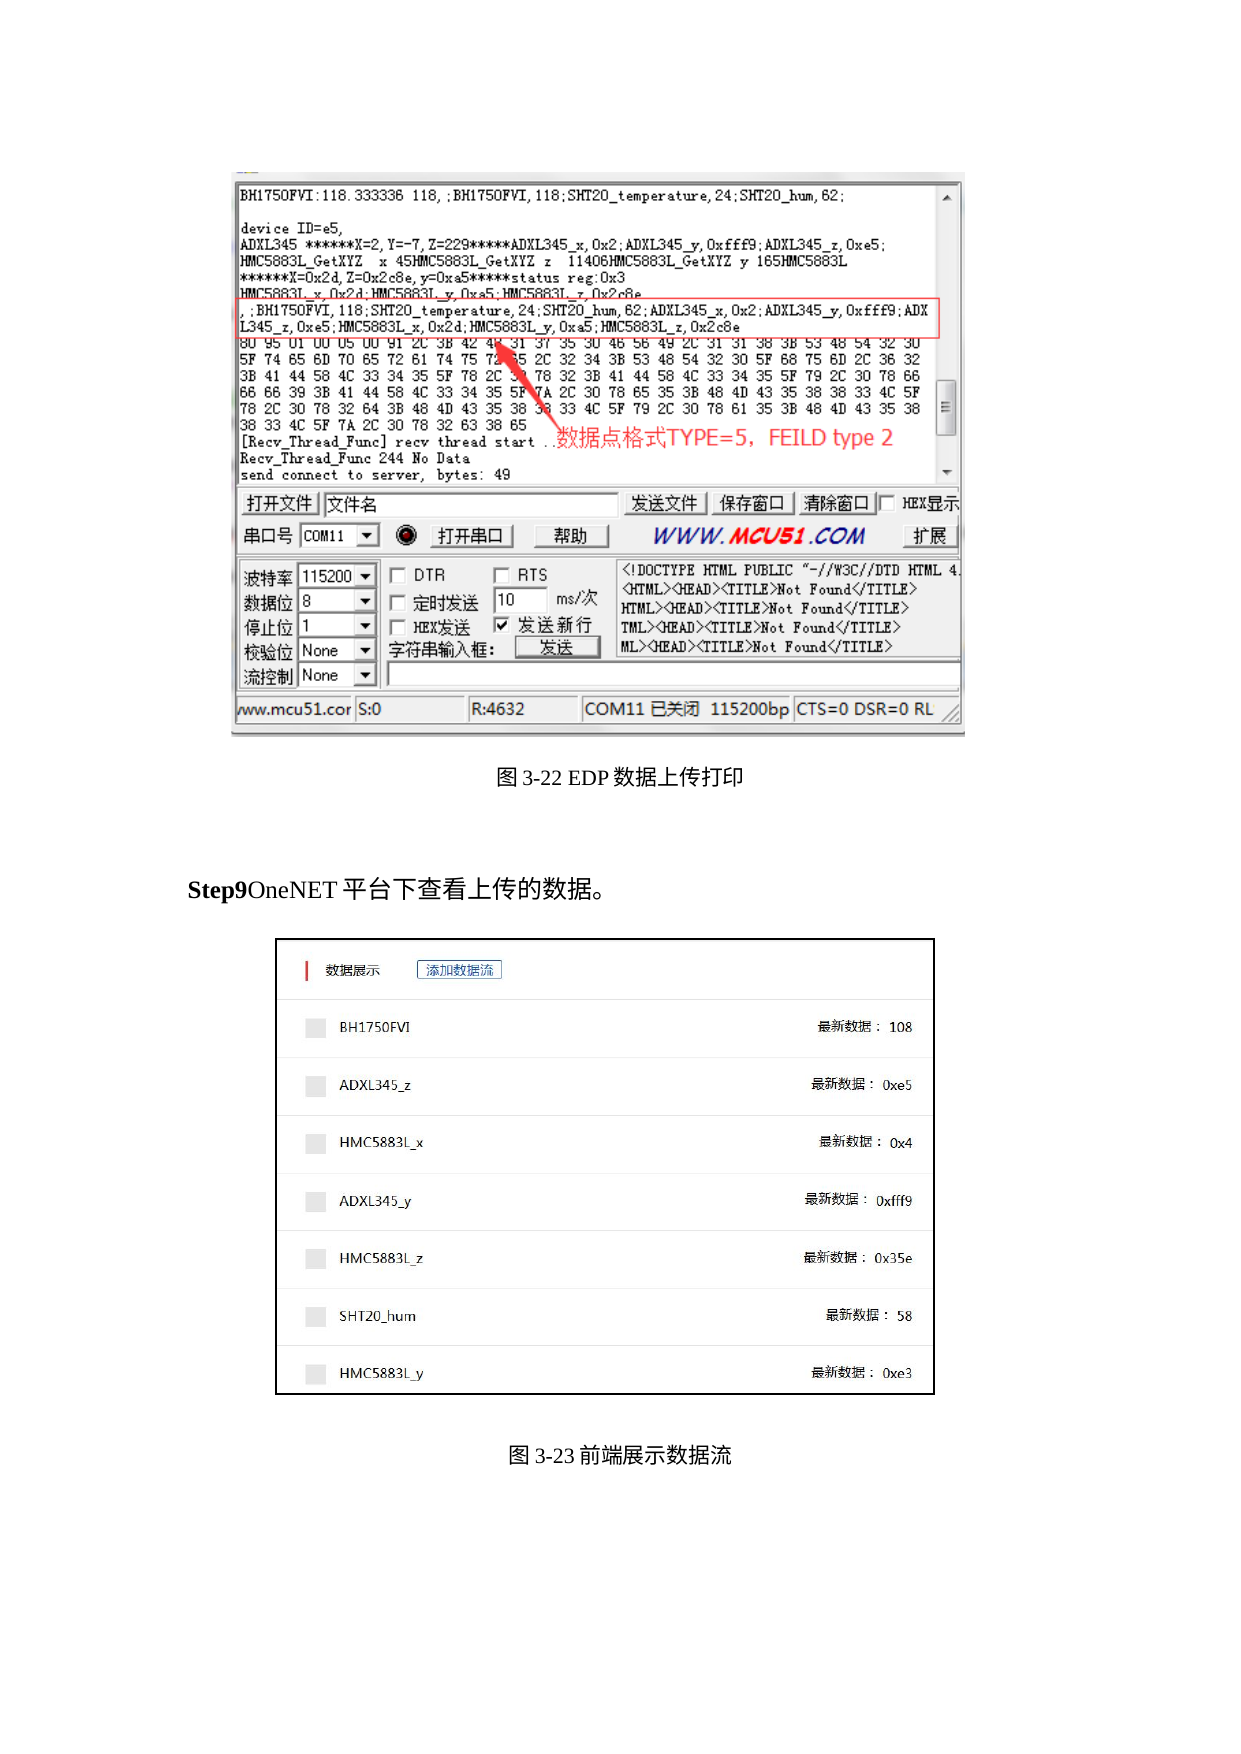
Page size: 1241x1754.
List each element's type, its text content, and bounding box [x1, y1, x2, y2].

text 图3-22 EDP数据上传打印 [187, 759, 1053, 792]
text 图3-23前端展示数据流 [187, 1438, 1053, 1471]
text Step9OneNET平台下查看上传的数据。 [187, 855, 1053, 920]
picture [231, 172, 965, 737]
picture [277, 940, 933, 1393]
